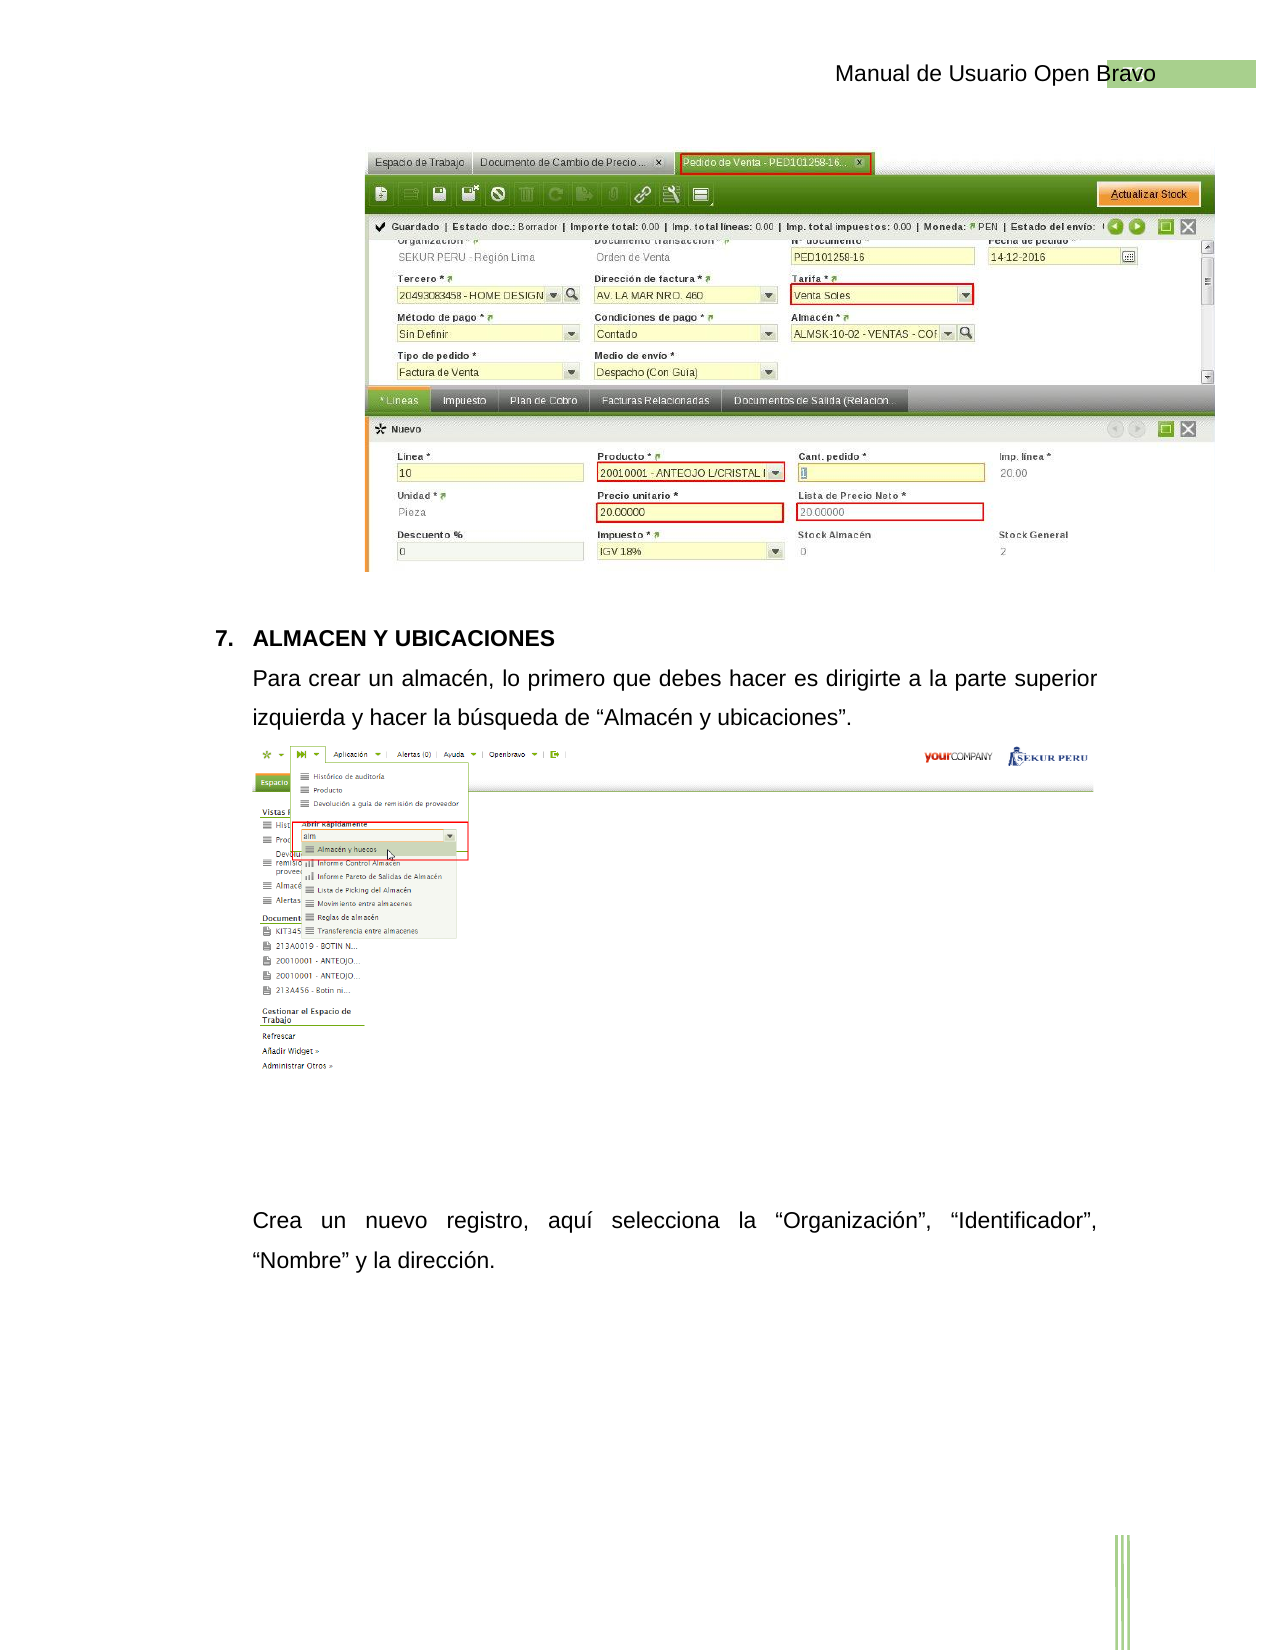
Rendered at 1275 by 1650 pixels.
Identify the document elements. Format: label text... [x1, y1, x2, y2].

list Para crear un almacén, lo primero que debes hacer es dirigirte a la parte superior izquierda y hacer la búsqueda de “Almacén y ubicaciones”. [252, 665, 1098, 731]
picture [252, 743, 1094, 1154]
list Crea un nuevo registro, aquí selecciona la “Organización”, “Identificador”, “Nombre” y la dirección. [252, 1207, 1098, 1273]
picture [364, 147, 1215, 572]
list ALMACEN Y UBICACIONES [215, 625, 1098, 652]
